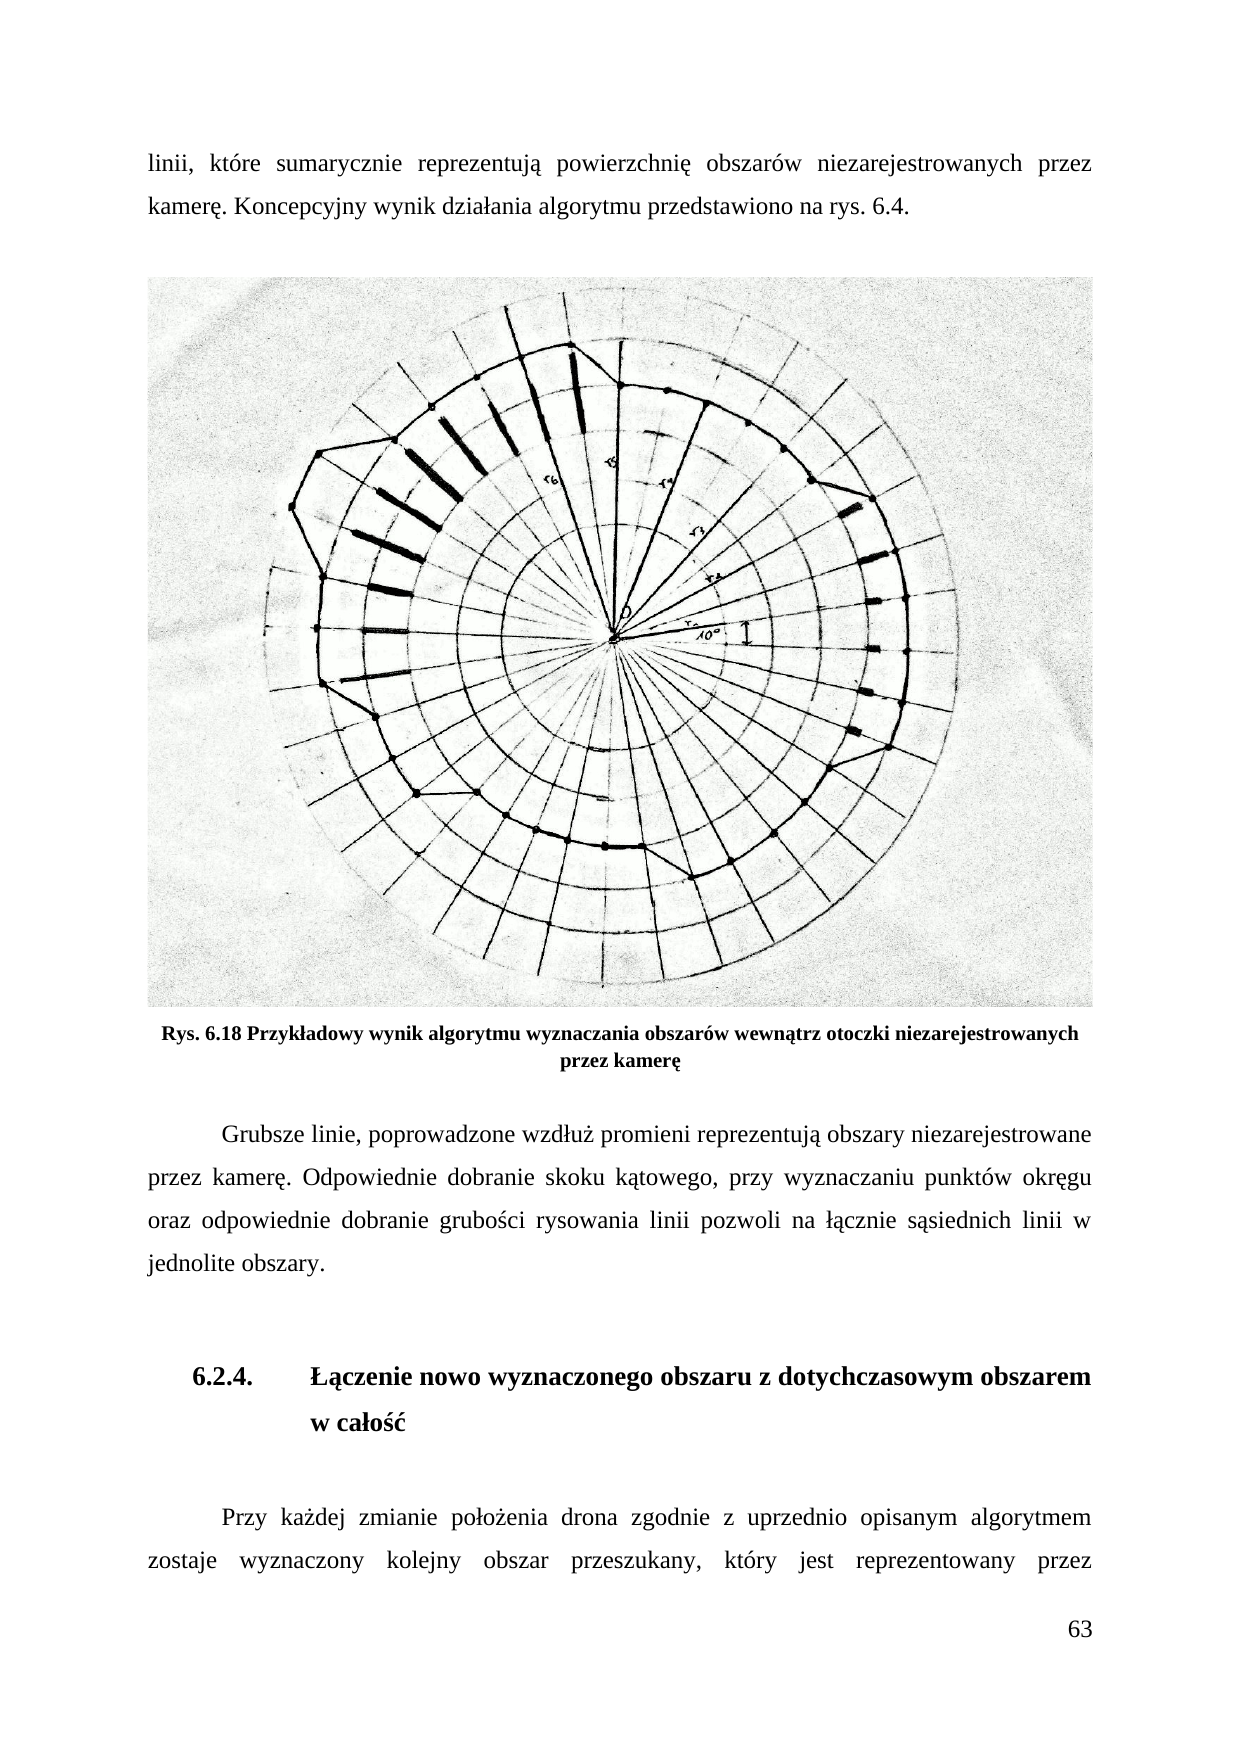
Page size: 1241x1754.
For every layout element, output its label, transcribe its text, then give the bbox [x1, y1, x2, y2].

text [148, 148, 1092, 219]
text Grubsze linie, poprowadzone wzdłuż promieni reprezentują obszary niezarejestrowane przez kamerę. Odpowiednie dobranie skoku kątowego, przy wyznaczaniu punktów okręgu oraz odpowiednie dobranie grubości rysowania linii pozwoli na łącznie sąsiednich linii w jednolite obszary. [148, 1119, 1092, 1277]
subtitle Łączenie nowo wyznaczonego obszaru z dotychczasowym obszarem w całość [192, 1360, 1092, 1437]
picture [147, 277, 1093, 1007]
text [148, 1502, 1092, 1574]
